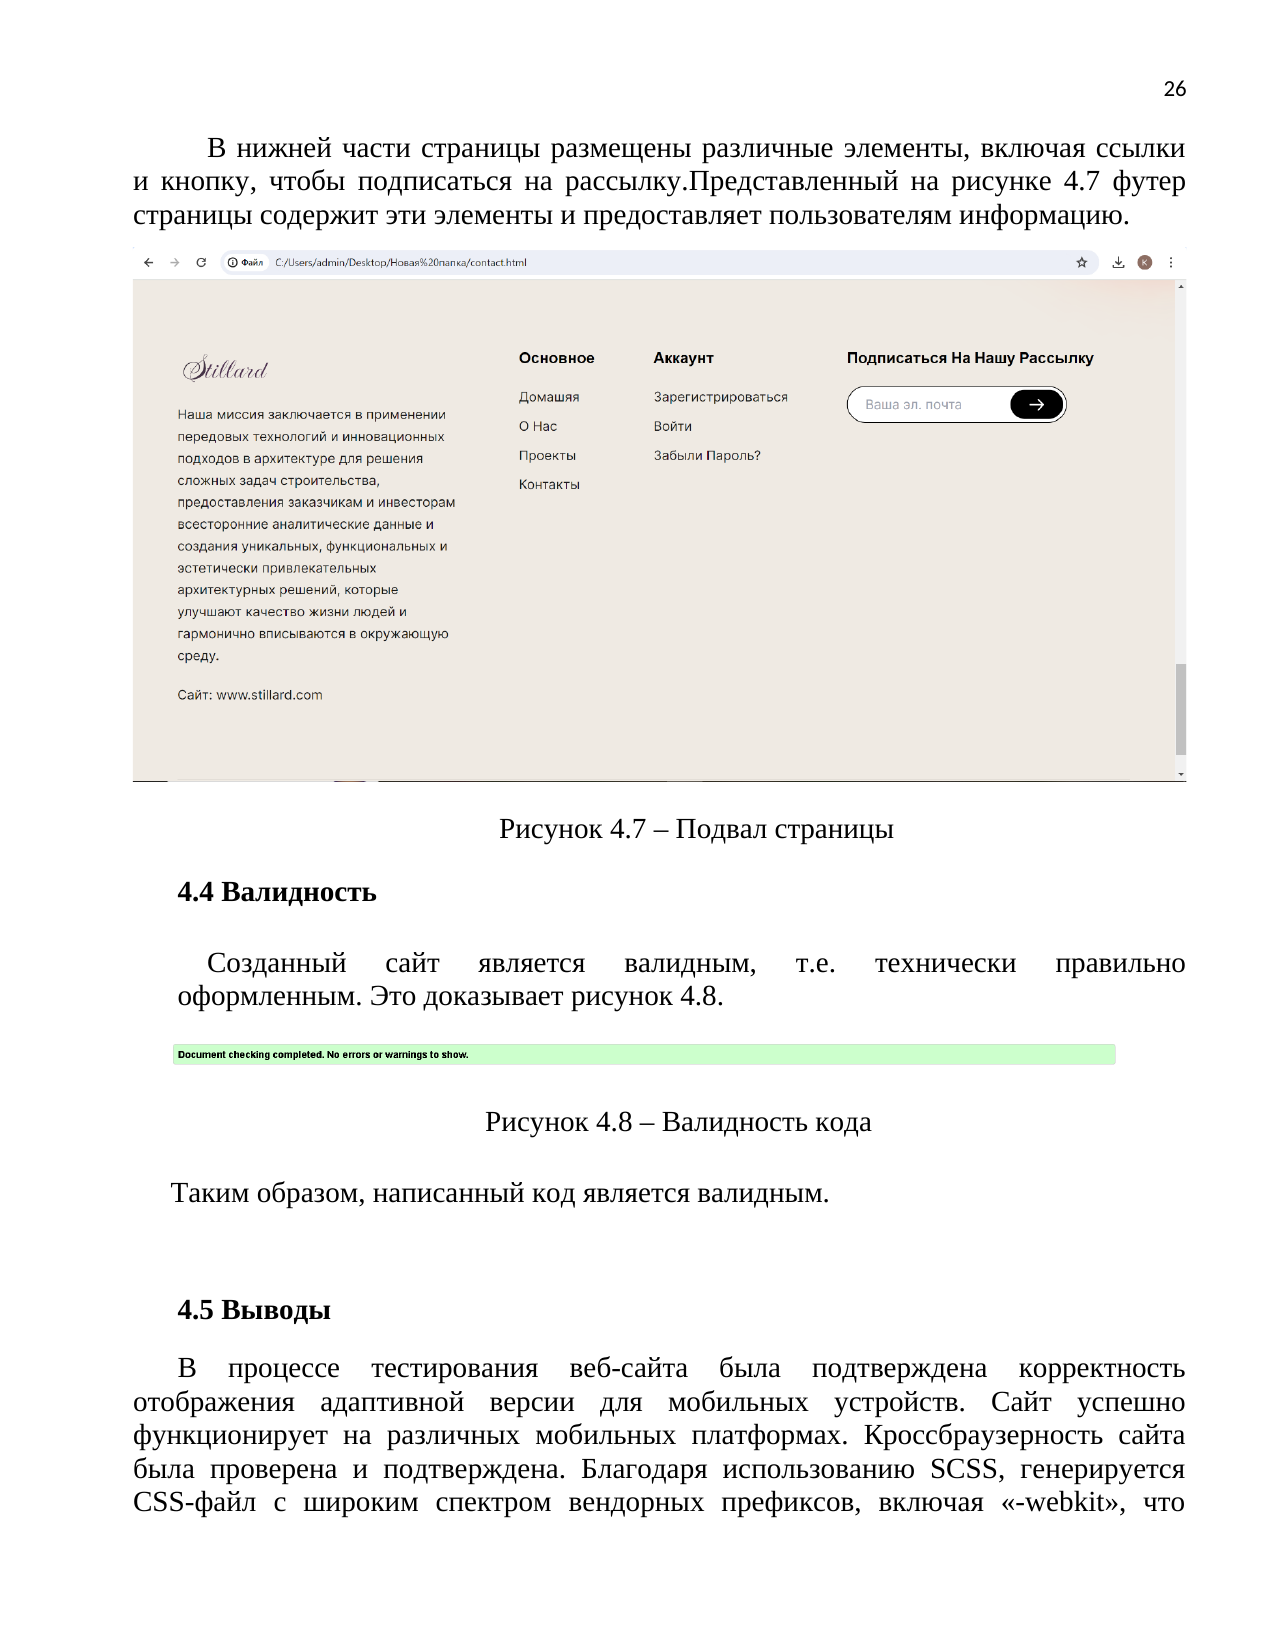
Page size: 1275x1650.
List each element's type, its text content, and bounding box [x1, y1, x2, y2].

list Выводы [177, 1292, 1186, 1325]
text Созданный сайт является валидным, т.е. технически правильно оформленным. Это доказывает рисунок 4.8. [177, 945, 1186, 1012]
text В нижней части страницы размещены различные элементы, включая ссылки и кнопку, чтобы подписаться на рассылку.Представленный на рисунке 4.7 футер страницы содержит эти элементы и предоставляет пользователям информацию. [133, 130, 1186, 230]
text Таким образом, написанный код является валидным. [170, 1175, 1186, 1208]
picture [170, 1041, 1121, 1070]
picture [132, 247, 1187, 782]
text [133, 1350, 1186, 1518]
list Валидность [177, 874, 1186, 907]
text Рисунок 4.7 – Подвал страницы [133, 811, 1186, 844]
text Рисунок 4.8 – Валидность кода [170, 1104, 1186, 1137]
